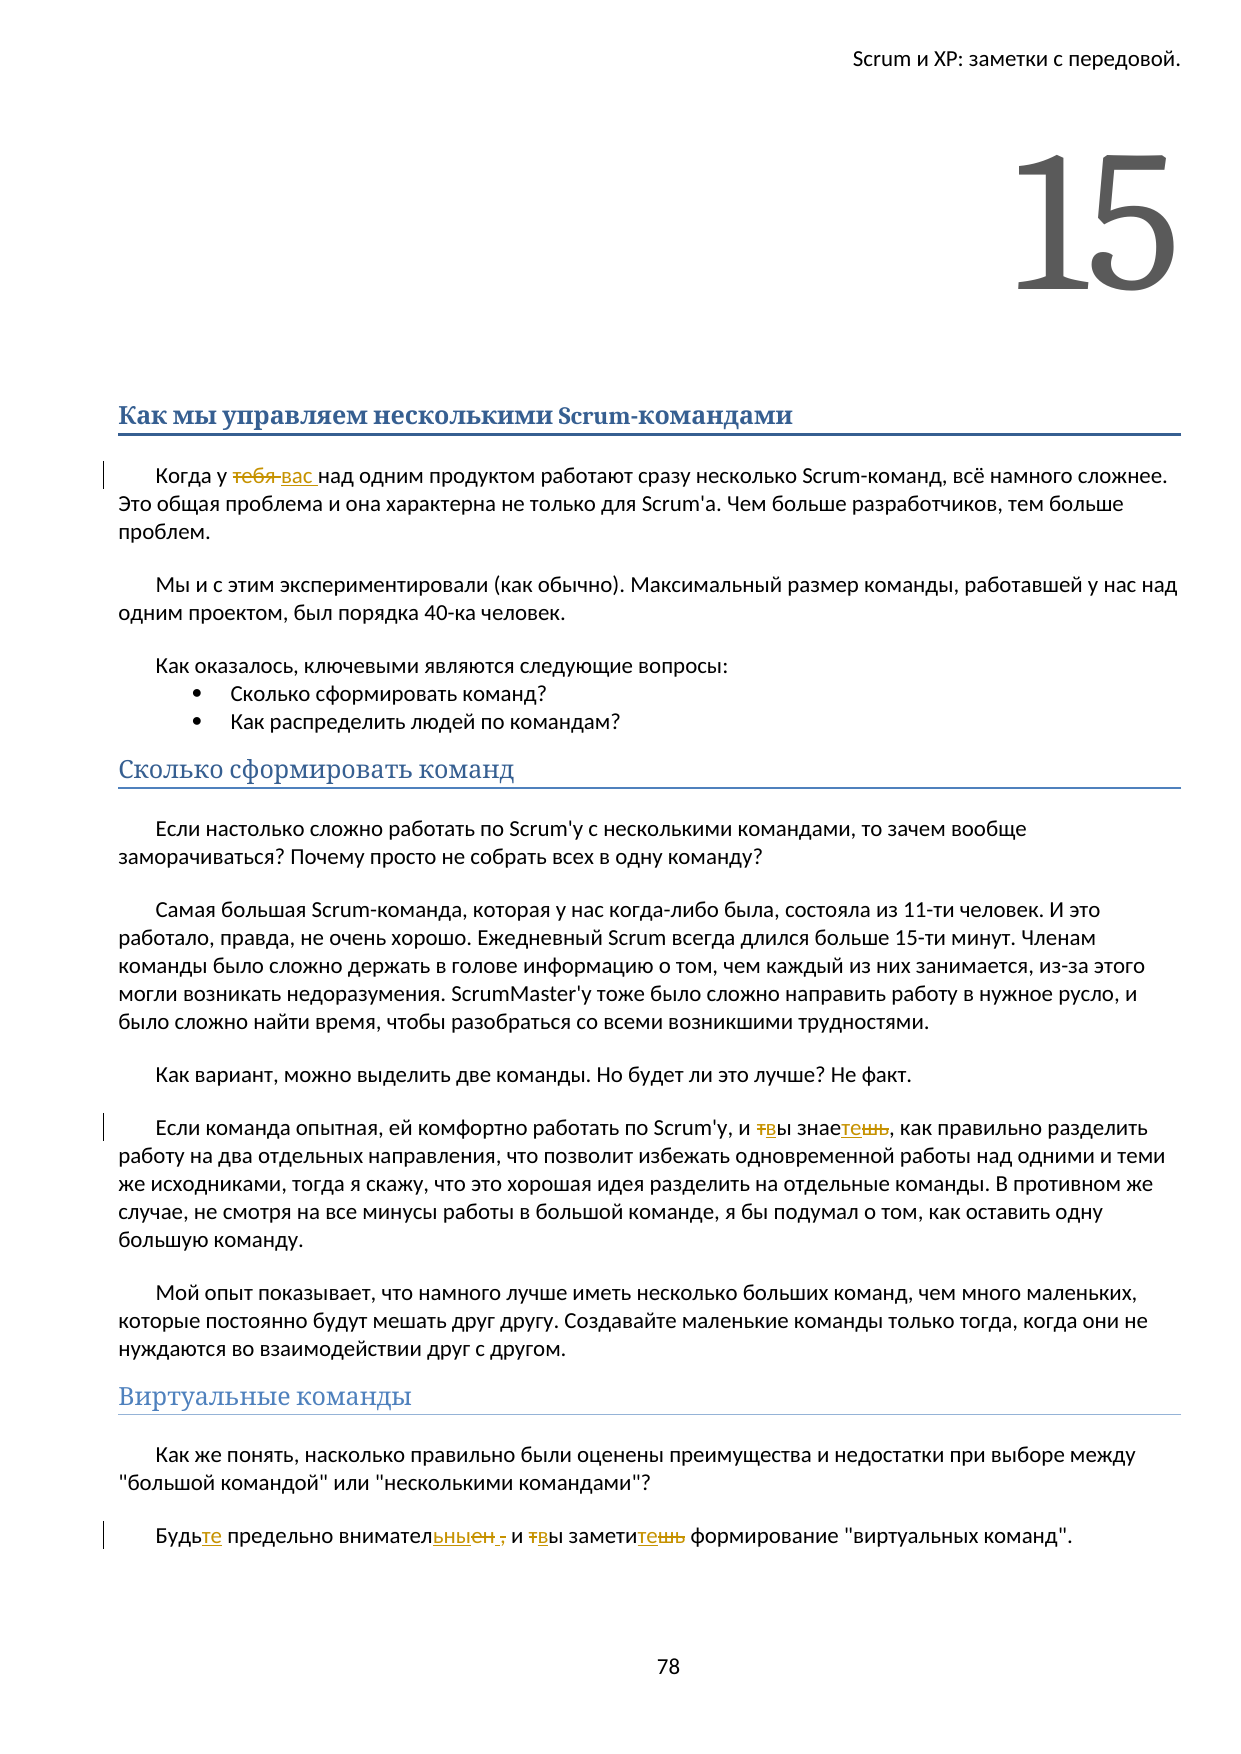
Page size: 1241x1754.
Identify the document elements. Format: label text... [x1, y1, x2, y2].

list Сколько сформировать команд? [193, 679, 1181, 707]
text Если команда опытная, ей комфортно работать по Scrum'у, и ы знае, как правильно разделить работу на два отдельных направления, что позволит избежать одновременной работы над одними и теми же исходниками, тогда я скажу, что это хорошая идея разделить на отдельные команды. В противном же случае, не смотря на все минусы работы в большой команде, я бы подумал о том, как оставить одну большую команду. [118, 1113, 1181, 1253]
text 15 [118, 109, 1181, 339]
text Мы и с этим экспериментировали (как обычно). Максимальный размер команды, работавшей у нас над одним проектом, был порядка 40-ка человек. [118, 570, 1181, 626]
text Как вариант, можно выделить две команды. Но будет ли это лучше? Не факт. [118, 1060, 1181, 1088]
text Когда у над одним продуктом работают сразу несколько Scrum-команд, всё намного сложнее. Это общая проблема и она характерна не только для Scrum'а. Чем больше разработчиков, тем больше проблем. [118, 461, 1181, 545]
subtitle Сколько сформировать команд [118, 756, 1181, 787]
list Как распределить людей по командам? [193, 707, 1181, 735]
subtitle Как мы управляем несколькими Scrum-командами [118, 402, 1181, 433]
text Как же понять, насколько правильно были оценены преимущества и недостатки при выборе между "большой командой" или "несколькими командами"? [118, 1440, 1181, 1496]
text Как оказалось, ключевыми являются следующие вопросы: [118, 651, 1181, 679]
text Самая большая Scrum-команда, которая у нас когда-либо была, состояла из 11-ти человек. И это работало, правда, не очень хорошо. Ежедневный Scrum всегда длился больше 15-ти минут. Членам команды было сложно держать в голове информацию о том, чем каждый из них занимается, из-за этого могли возникать недоразумения. ScrumMaster'у тоже было сложно направить работу в нужное русло, и было сложно найти время, чтобы разобраться со всеми возникшими трудностями. [118, 895, 1181, 1035]
text Если настолько сложно работать по Scrum'у с несколькими командами, то зачем вообще заморачиваться? Почему просто не собрать всех в одну команду? [118, 814, 1181, 870]
text Мой опыт показывает, что намного лучше иметь несколько больших команд, чем много маленьких, которые постоянно будут мешать друг другу. Создавайте маленькие команды только тогда, когда они не нуждаются во взаимодействии друг с другом. [118, 1278, 1181, 1362]
subtitle Виртуальные команды [118, 1383, 1181, 1414]
text Будь предельно внимател и ы замети формирование "виртуальных команд". [118, 1521, 1181, 1549]
